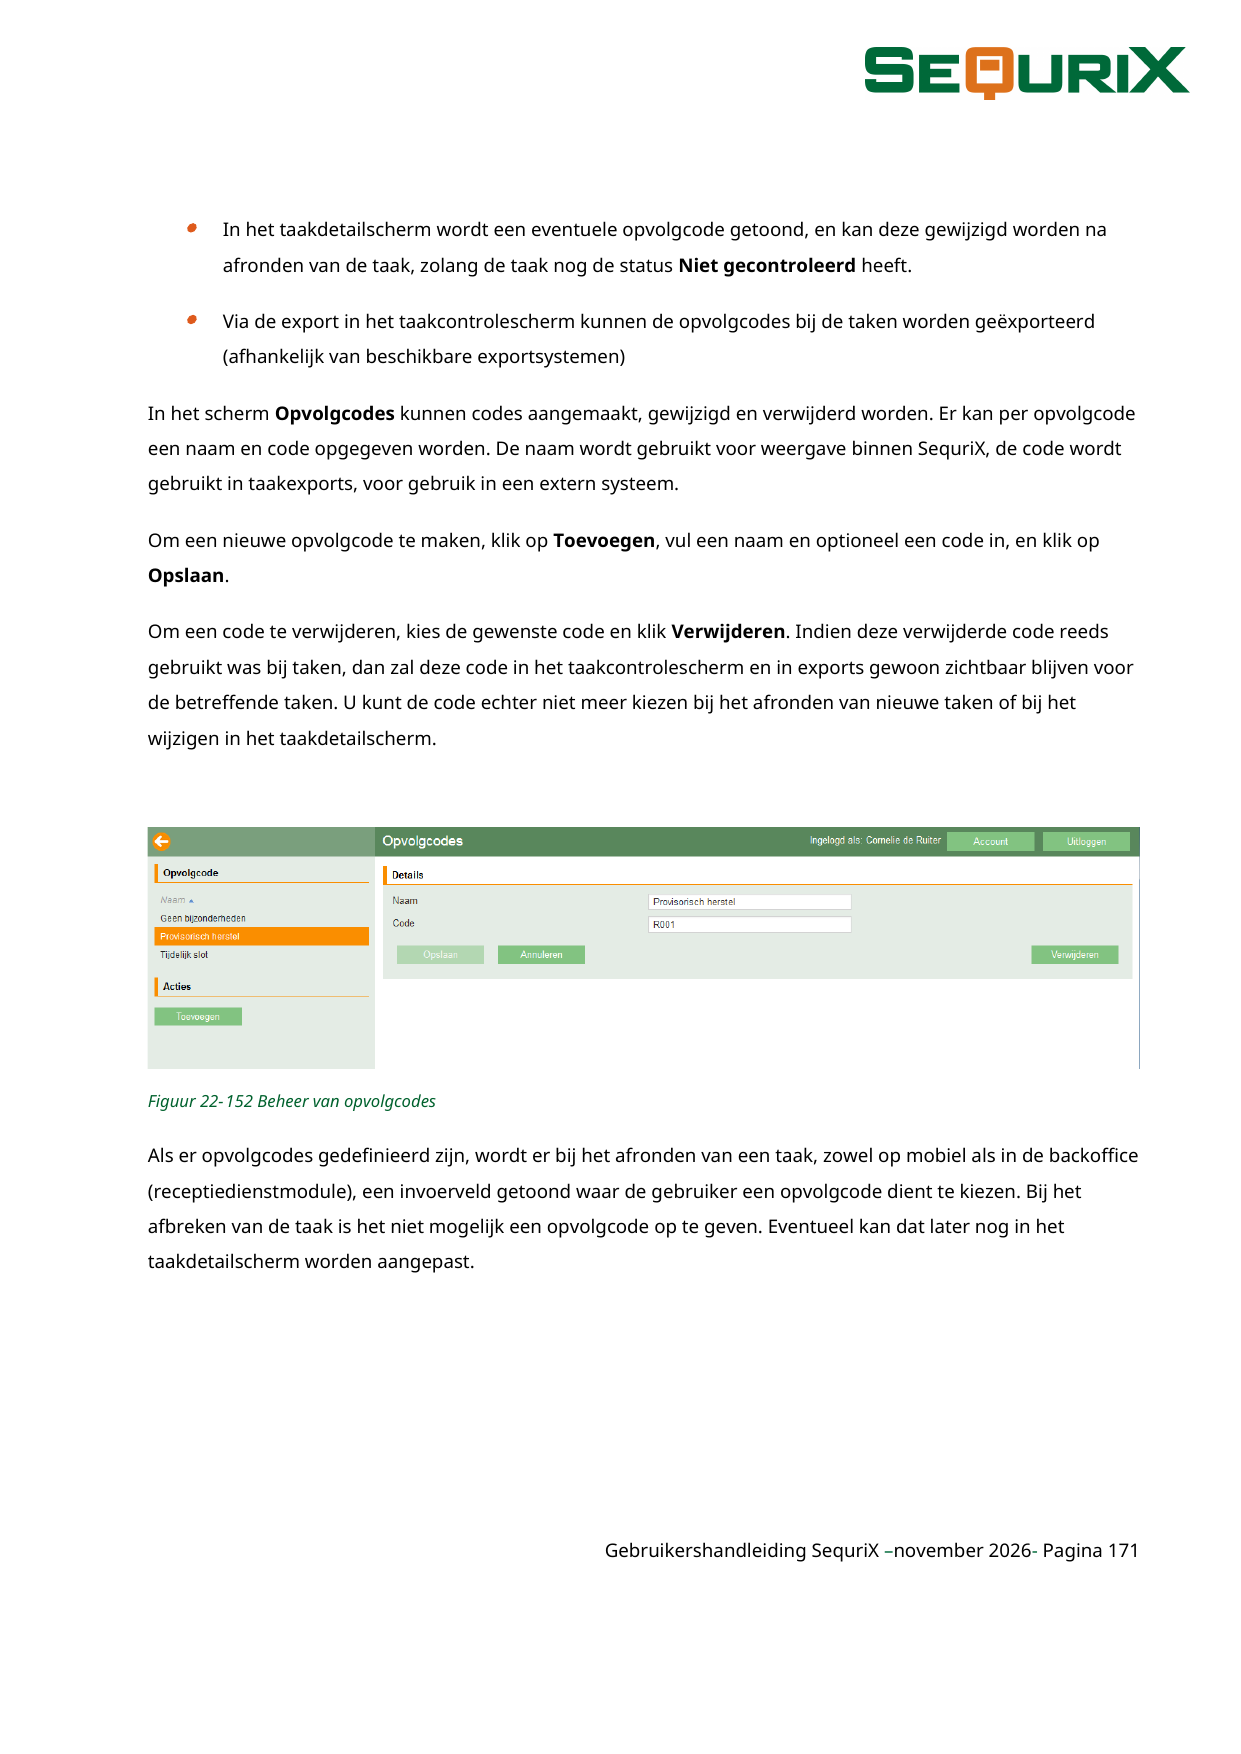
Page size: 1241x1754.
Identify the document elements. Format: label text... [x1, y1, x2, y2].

text In het taakdetailscherm wordt een eventuele opvolgcode getoond, en kan deze gewijzigd worden na afronden van de taak, zolang de taak nog de status Niet gecontroleerd heeft. [185, 207, 1140, 277]
picture [147, 827, 1140, 1069]
text Om een nieuwe opvolgcode te maken, klik op Toevoegen, vul een naam en optioneel een code in, en klik op Opslaan. [148, 517, 1140, 588]
text Als er opvolgcodes gedefinieerd zijn, wordt er bij het afronden van een taak, zowel op mobiel als in de backoffice (receptiedienstmodule), een invoerveld getoond waar de gebruiker een opvolgcode dient te kiezen. Bij het afbreken van de taak is het niet mogelijk een opvolgcode op te geven. Eventueel kan dat later nog in het taakdetailscherm worden aangepast. [148, 1133, 1140, 1274]
text Om een code te verwijderen, kies de gewenste code en klik Verwijderen. Indien deze verwijderde code reeds gebruikt was bij taken, dan zal deze code in het taakcontrolescherm en in exports gewoon zichtbaar blijven voor de betreffende taken. U kunt de code echter niet meer kiezen bij het afronden van nieuwe taken of bij het wijzigen in het taakdetailscherm. [148, 609, 1140, 750]
picture [865, 47, 1190, 100]
text In het scherm Opvolgcodes kunnen codes aangemaakt, gewijzigd en verwijderd worden. Er kan per opvolgcode een naam en code opgegeven worden. De naam wordt gebruikt voor weergave binnen SequriX, de code wordt gebruikt in taakexports, voor gebruik in een extern systeem. [148, 390, 1140, 496]
text Via de export in het taakcontrolescherm kunnen de opvolgcodes bij de taken worden geëxporteerd (afhankelijk van beschikbare exportsystemen) [185, 298, 1140, 369]
